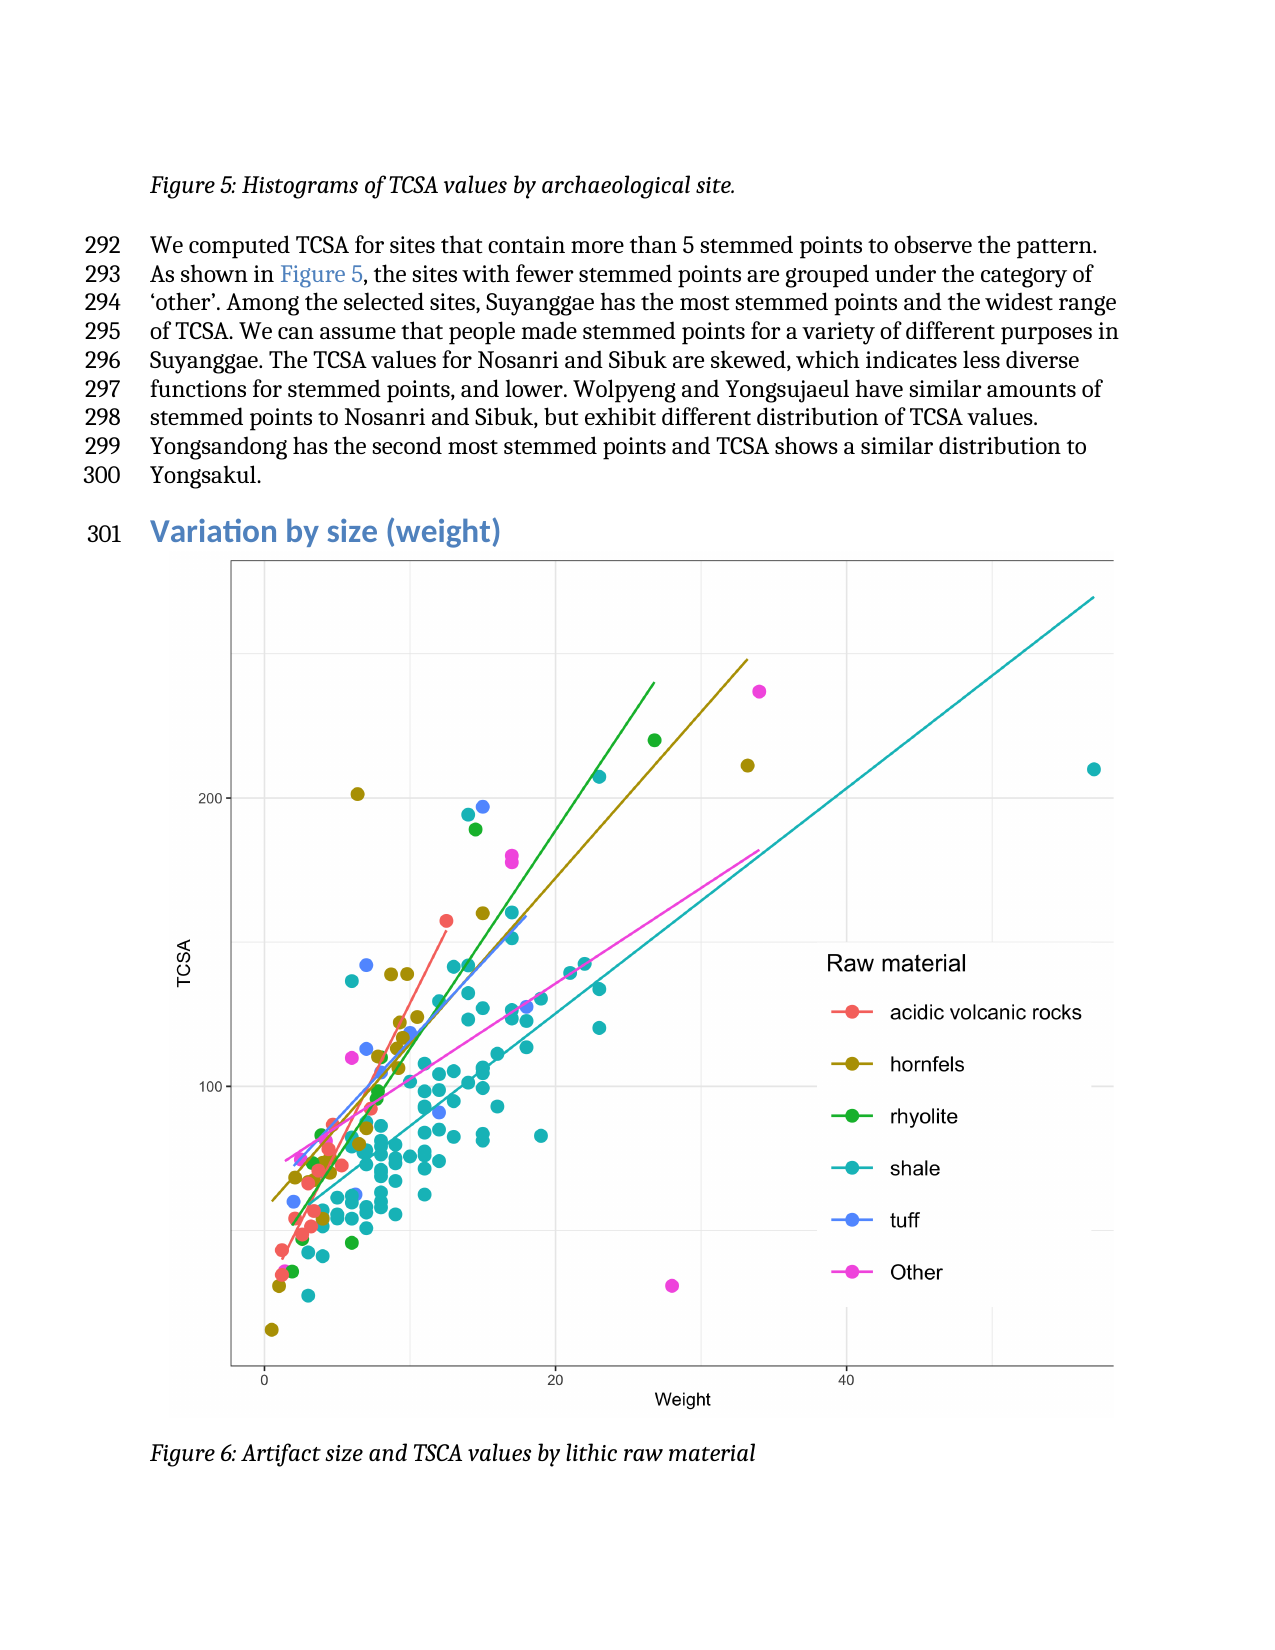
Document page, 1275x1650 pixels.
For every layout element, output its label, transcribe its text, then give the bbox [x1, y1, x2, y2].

subtitle Variation by size (weight) [150, 510, 1125, 551]
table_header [139, 150, 1114, 212]
table_header Figure 6: Artifact size and TSCA values by lithic raw material [139, 551, 1114, 1480]
picture [168, 551, 1114, 1418]
text We computed TCSA for sites that contain more than 5 stemmed points to observe the pattern. As shown in Figure 5, the sites with fewer stemmed points are grouped under the category of ‘other’. Among the selected sites, Suyanggae has the most stemmed points and the widest range of TCSA. We can assume that people made stemmed points for a variety of different purposes in Suyanggae. The TCSA values for Nosanri and Sibuk are skewed, which indicates less diverse functions for stemmed points, and lower. Wolpyeng and Yongsujaeul have similar amounts of stemmed points to Nosanri and Sibuk, but exhibit different distribution of TCSA values. Yongsandong has the second most stemmed points and TCSA shows a similar distribution to Yongsakul. [150, 231, 1125, 489]
